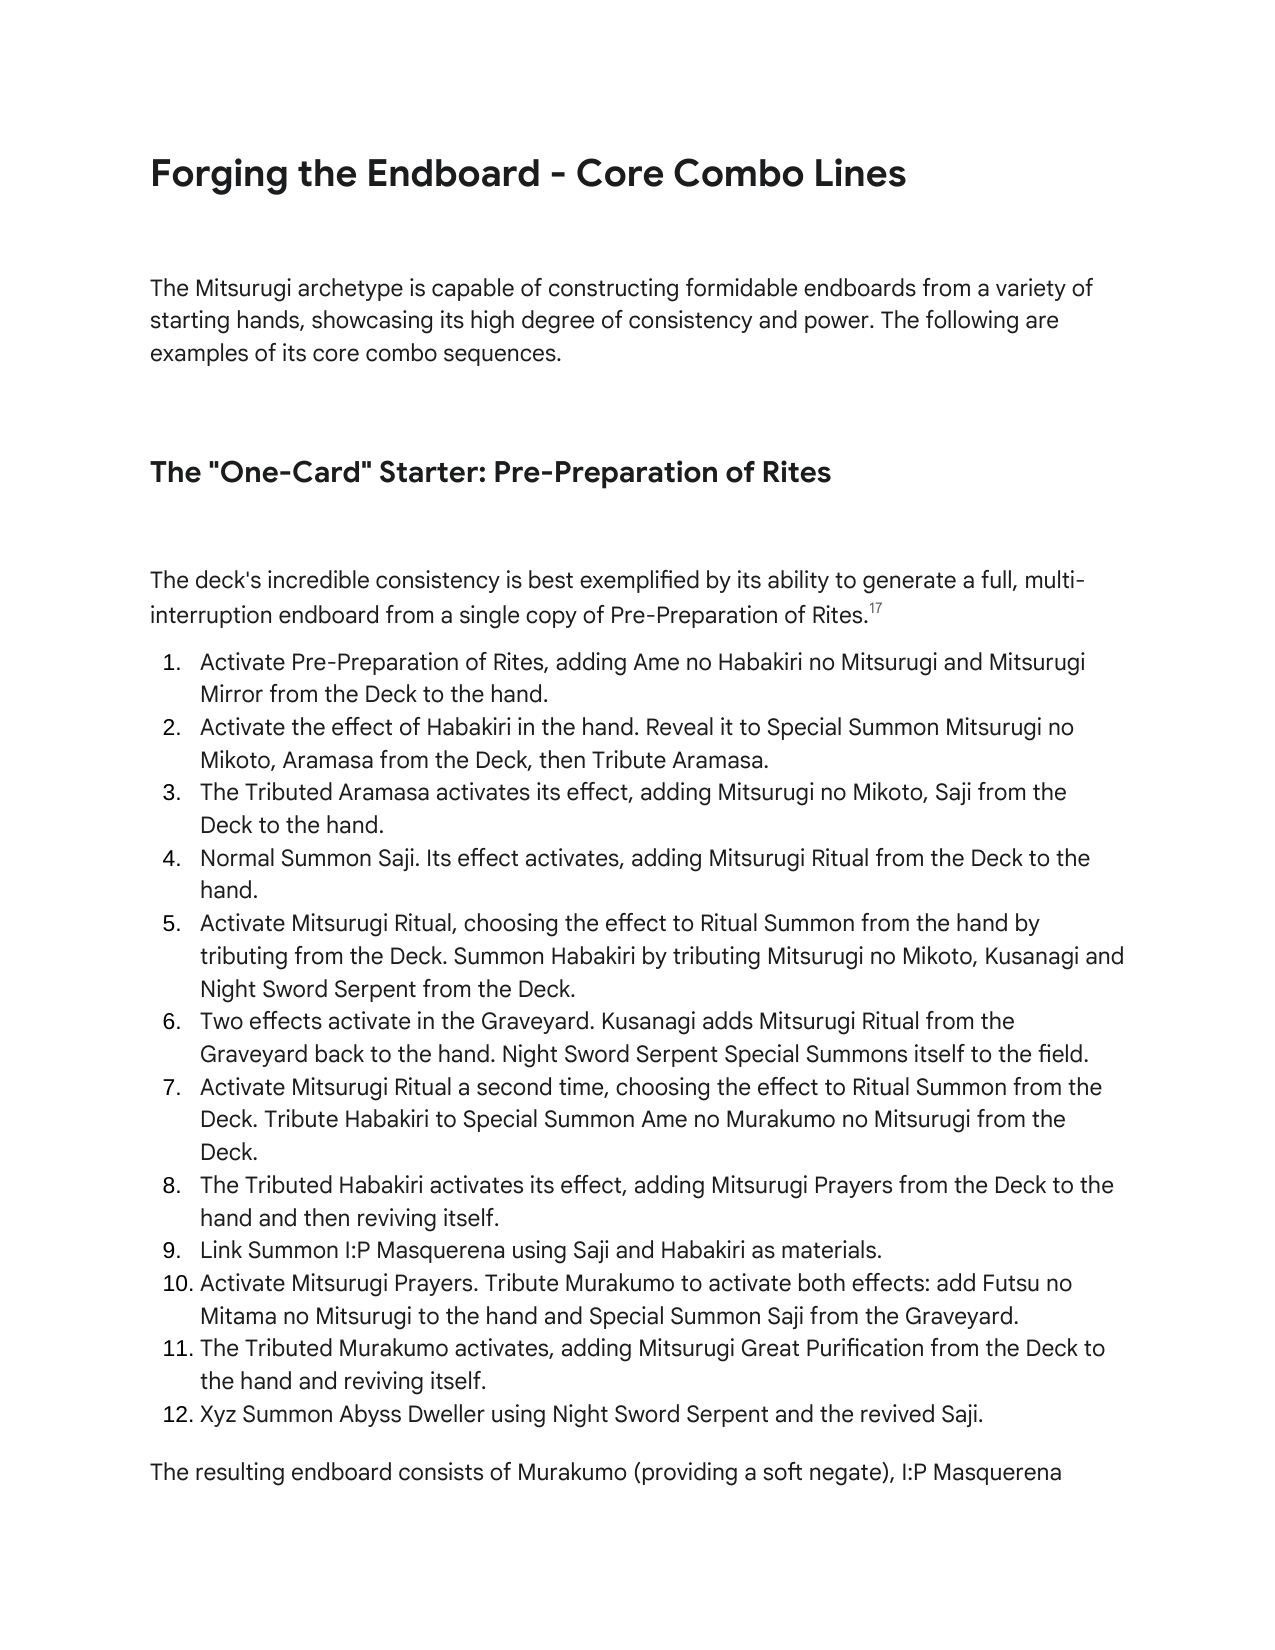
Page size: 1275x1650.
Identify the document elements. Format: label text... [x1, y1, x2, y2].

subtitle Forging the Endboard - Core Combo Lines [150, 150, 1125, 197]
text The Mitsurugi archetype is capable of constructing formidable endboards from a variety of starting hands, showcasing its high degree of consistency and power. The following are examples of its core combo sequences. [150, 274, 1125, 368]
list Activate Mitsurugi Ritual a second time, choosing the effect to Ritual Summon from the Deck. Tribute Habakiri to Special Summon Ame no Murakumo no Mitsurugi from the Deck. [162, 1073, 1125, 1167]
text The deck's incredible consistency is best exemplified by its ability to generate a full, multi-interruption endboard from a single copy of Pre-Preparation of Rites.17 [150, 566, 1125, 631]
list Activate Mitsurugi Ritual, choosing the effect to Ritual Summon from the hand by tributing from the Deck. Summon Habakiri by tributing Mitsurugi no Mikoto, Kusanagi and Night Sword Serpent from the Deck. [162, 909, 1125, 1004]
list Activate Pre-Preparation of Rites, adding Ame no Habakiri no Mitsurugi and Mitsurugi Mirror from the Deck to the hand. [162, 648, 1125, 709]
subtitle The "One-Card" Starter: Pre-Preparation of Rites [150, 454, 1125, 491]
list The Tributed Murakumo activates, adding Mitsurugi Great Purification from the Deck to the hand and reviving itself. [162, 1335, 1125, 1396]
list Activate Mitsurugi Prayers. Tribute Murakumo to activate both effects: add Futsu no Mitama no Mitsurugi to the hand and Special Summon Saji from the Graveyard. [162, 1269, 1125, 1331]
list Xyz Summon Abyss Dweller using Night Sword Serpent and the revived Saji. [162, 1400, 1125, 1429]
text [150, 1458, 1125, 1487]
list Two effects activate in the Graveyard. Kusanagi adds Mitsurugi Ritual from the Graveyard back to the hand. Night Sword Serpent Special Summons itself to the field. [162, 1008, 1125, 1069]
list Activate the effect of Habakiri in the hand. Reveal it to Special Summon Mitsurugi no Mikoto, Aramasa from the Deck, then Tribute Aramasa. [162, 713, 1125, 775]
list Link Summon I:P Masquerena using Saji and Habakiri as materials. [162, 1237, 1125, 1265]
list Normal Summon Saji. Its effect activates, adding Mitsurugi Ritual from the Deck to the hand. [162, 844, 1125, 906]
list The Tributed Aramasa activates its effect, adding Mitsurugi no Mikoto, Saji from the Deck to the hand. [162, 779, 1125, 840]
list The Tributed Habakiri activates its effect, adding Mitsurugi Prayers from the Deck to the hand and then reviving itself. [162, 1171, 1125, 1233]
